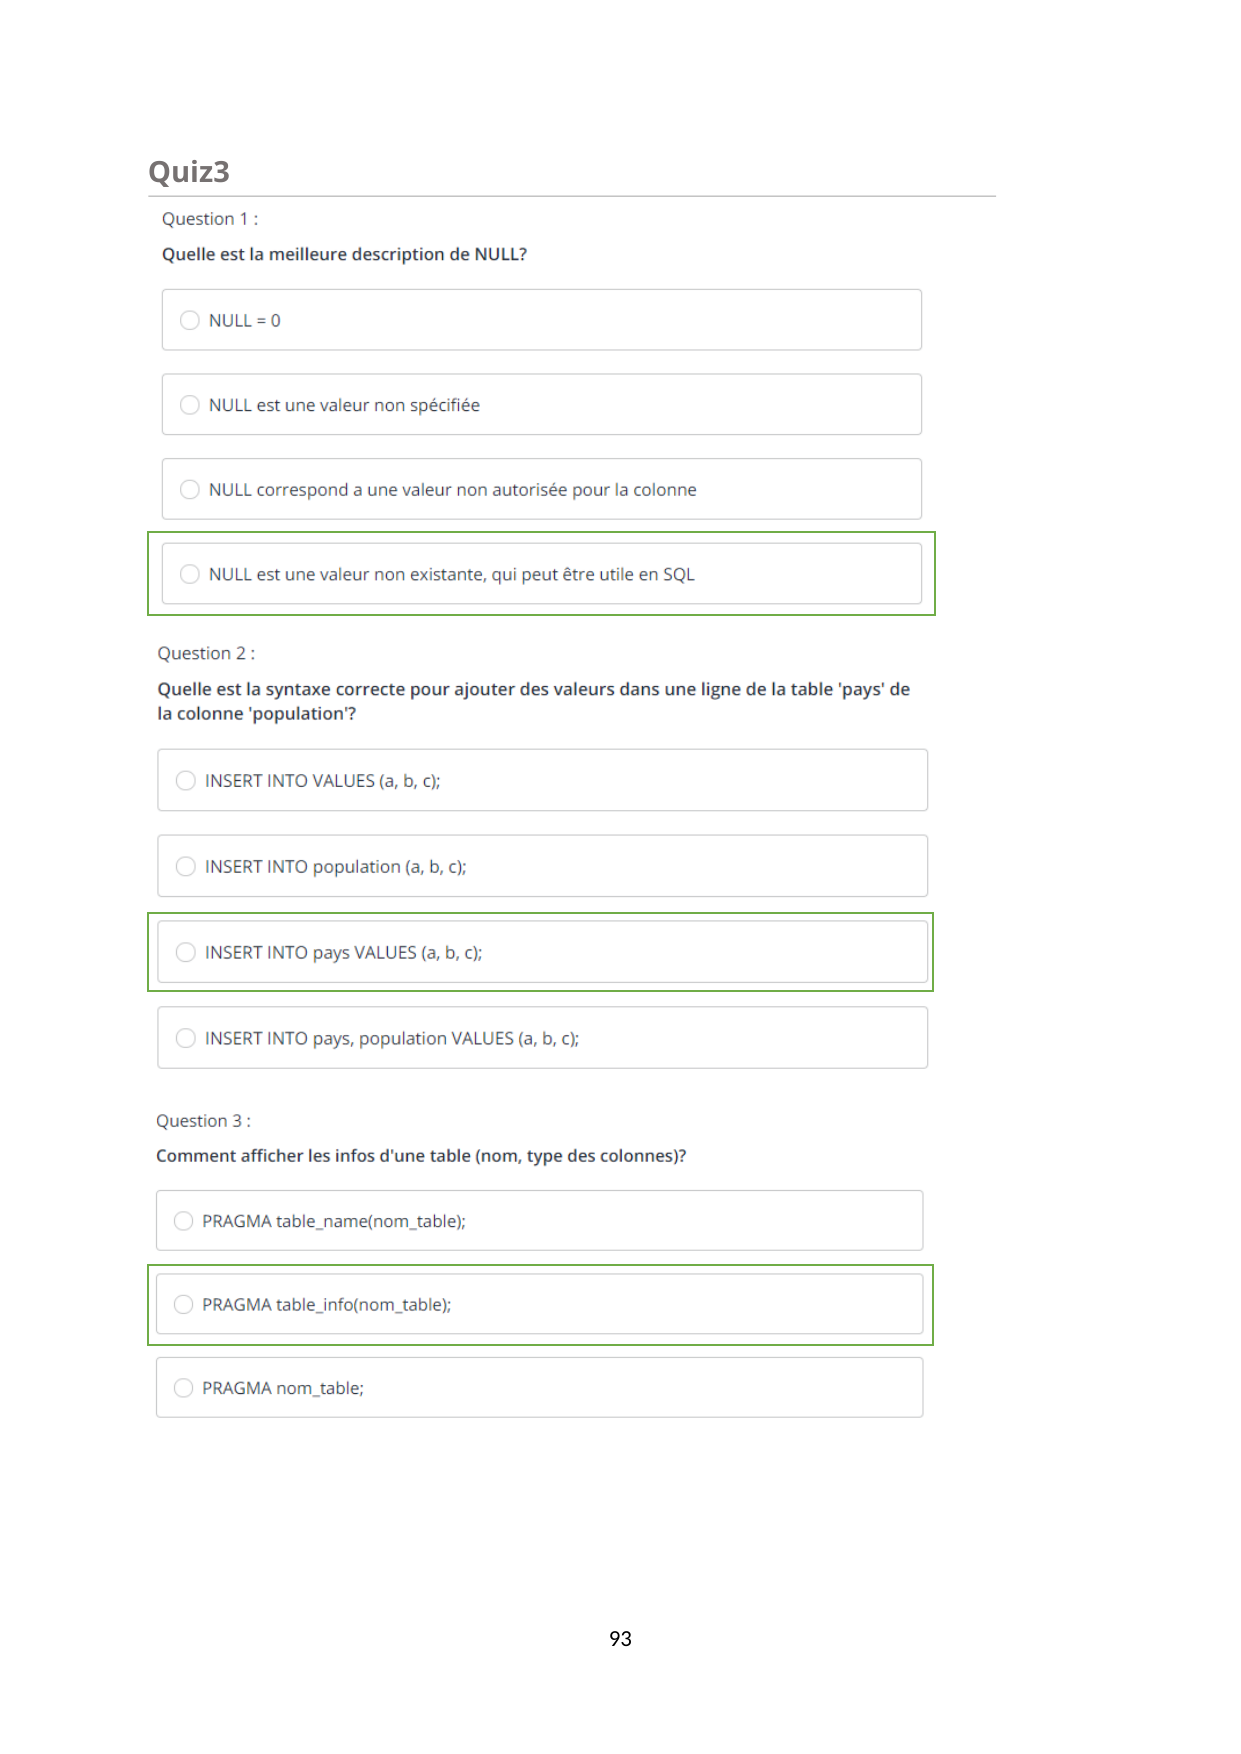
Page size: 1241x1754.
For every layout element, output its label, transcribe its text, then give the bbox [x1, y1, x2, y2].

picture [147, 1102, 945, 1428]
picture [147, 635, 955, 1084]
picture [147, 194, 944, 617]
picture [149, 1266, 932, 1344]
picture [149, 914, 932, 990]
subtitle Quiz3 [148, 152, 1093, 191]
picture [149, 533, 934, 614]
